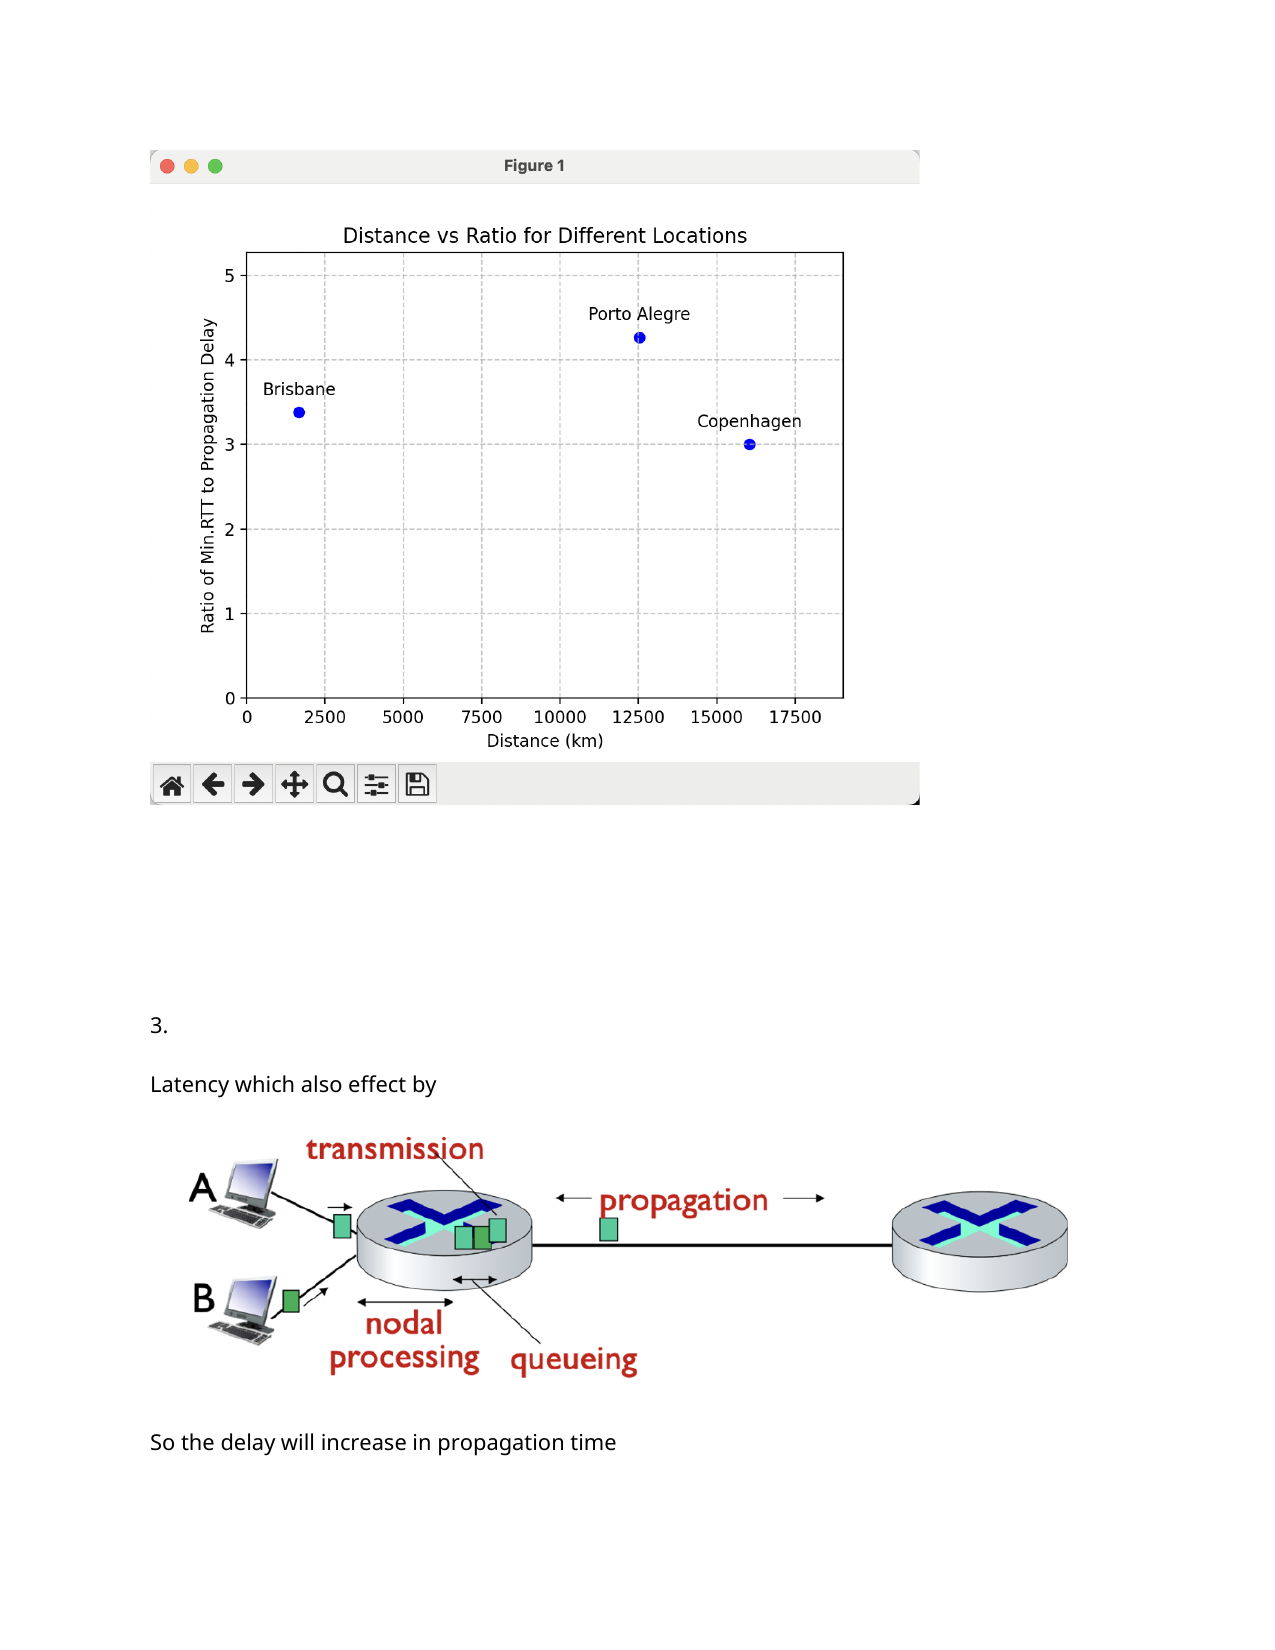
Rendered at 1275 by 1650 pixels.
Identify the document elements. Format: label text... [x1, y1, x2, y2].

picture [150, 1128, 1125, 1399]
text Latency which also effect by [150, 1069, 1125, 1099]
text 3. [150, 1010, 1125, 1040]
picture [150, 150, 920, 805]
text So the delay will increase in propagation time [150, 1427, 1125, 1457]
